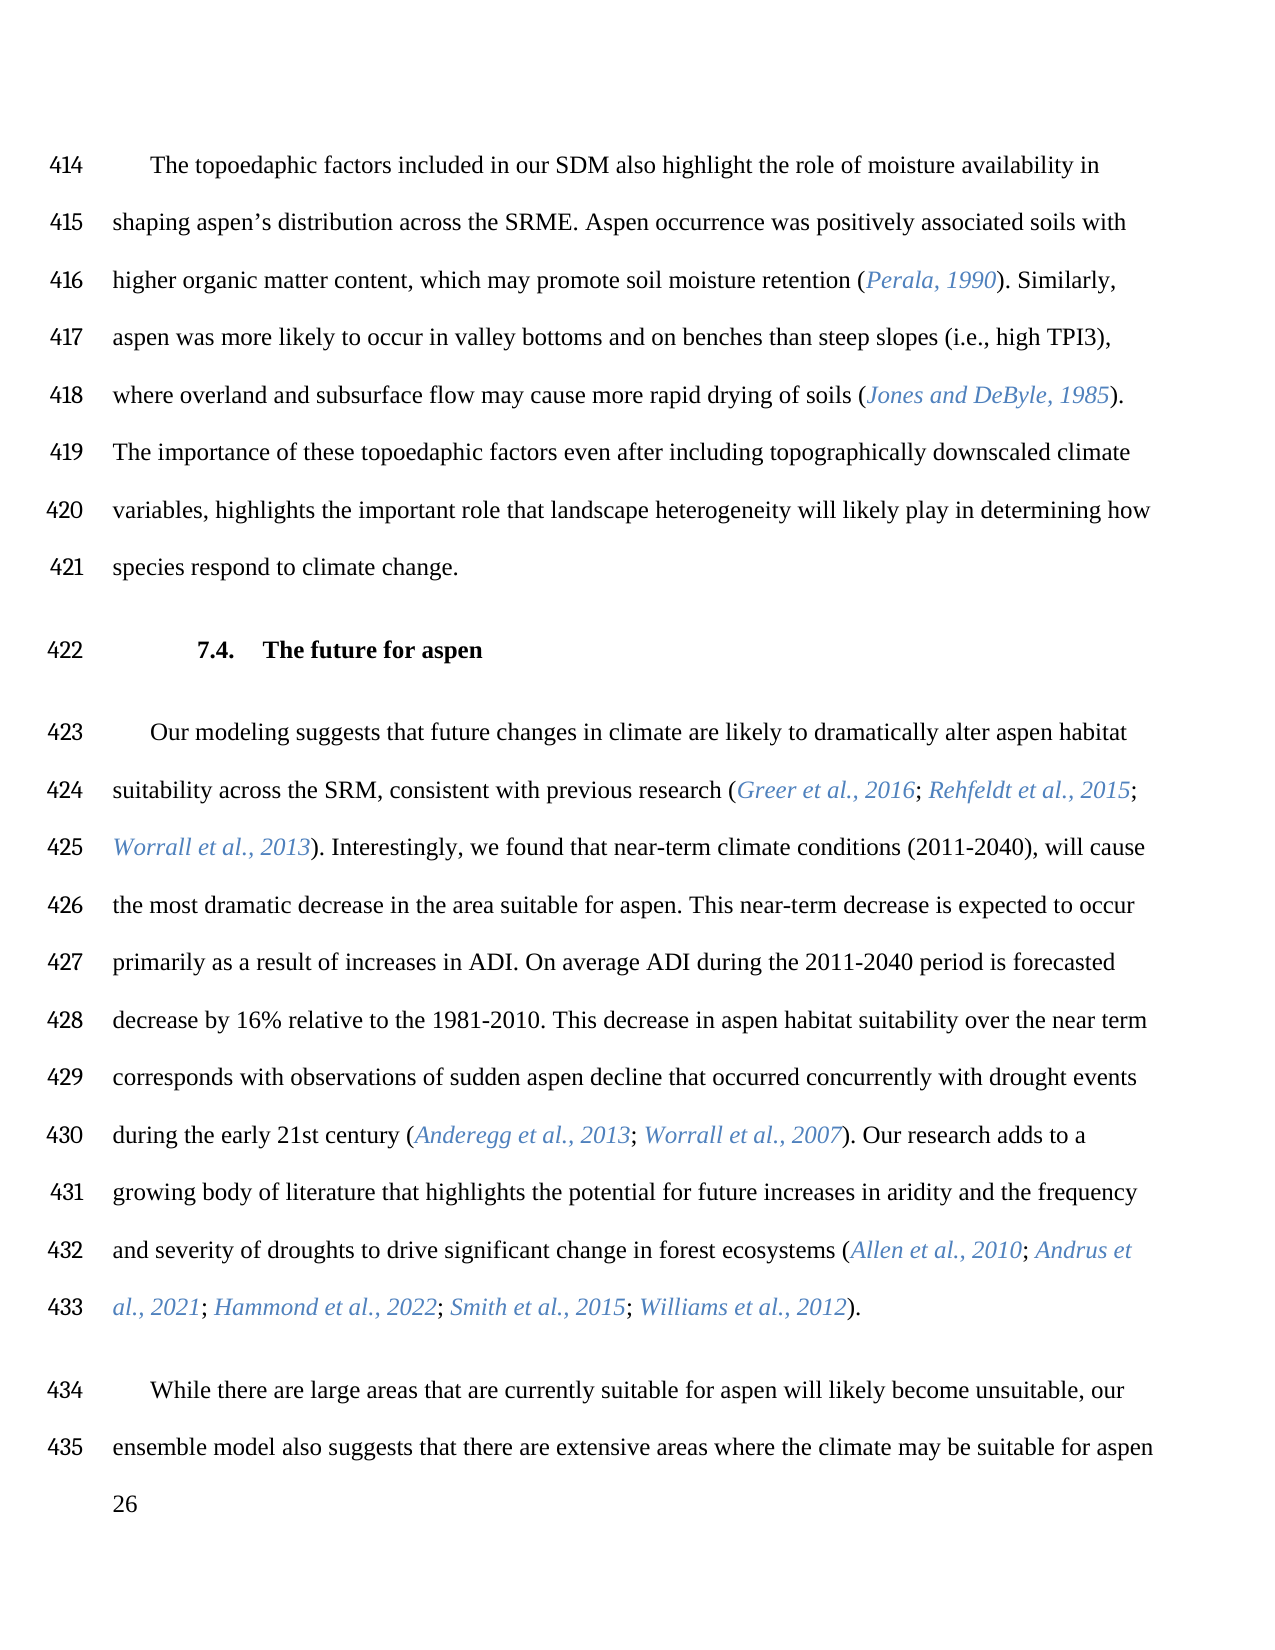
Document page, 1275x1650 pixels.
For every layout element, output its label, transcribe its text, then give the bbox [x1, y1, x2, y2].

text Our modeling suggests that future changes in climate are likely to dramatically alter aspen habitat suitability across the SRM, consistent with previous research (Greer et al., 2016; Rehfeldt et al., 2015; Worrall et al., 2013). Interestingly, we found that near-term climate conditions (2011-2040), will cause the most dramatic decrease in the area suitable for aspen. This near-term decrease is expected to occur primarily as a result of increases in ADI. On average ADI during the 2011-2040 period is forecasted decrease by 16% relative to the 1981-2010. This decrease in aspen habitat suitability over the near term corresponds with observations of sudden aspen decline that occurred concurrently with drought events during the early 21st century (Anderegg et al., 2013; Worrall et al., 2007). Our research adds to a growing body of literature that highlights the potential for future increases in aridity and the frequency and severity of droughts to drive significant change in forest ecosystems (Allen et al., 2010; Andrus et al., 2021; Hammond et al., 2022; Smith et al., 2015; Williams et al., 2012). [112, 717, 1162, 1321]
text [112, 1375, 1162, 1461]
text The topoedaphic factors included in our SDM also highlight the role of moisture availability in shaping aspen’s distribution across the SRME. Aspen occurrence was positively associated soils with higher organic matter content, which may promote soil moisture retention (Perala, 1990). Similarly, aspen was more likely to occur in valley bottoms and on benches than steep slopes (i.e., high TPI3), where overland and subsurface flow may cause more rapid drying of soils (Jones and DeByle, 1985). The importance of these topoedaphic factors even after including topographically downscaled climate variables, highlights the important role that landscape heterogeneity will likely play in determining how species respond to climate change. [112, 150, 1162, 581]
subtitle The future for aspen [159, 635, 1162, 664]
